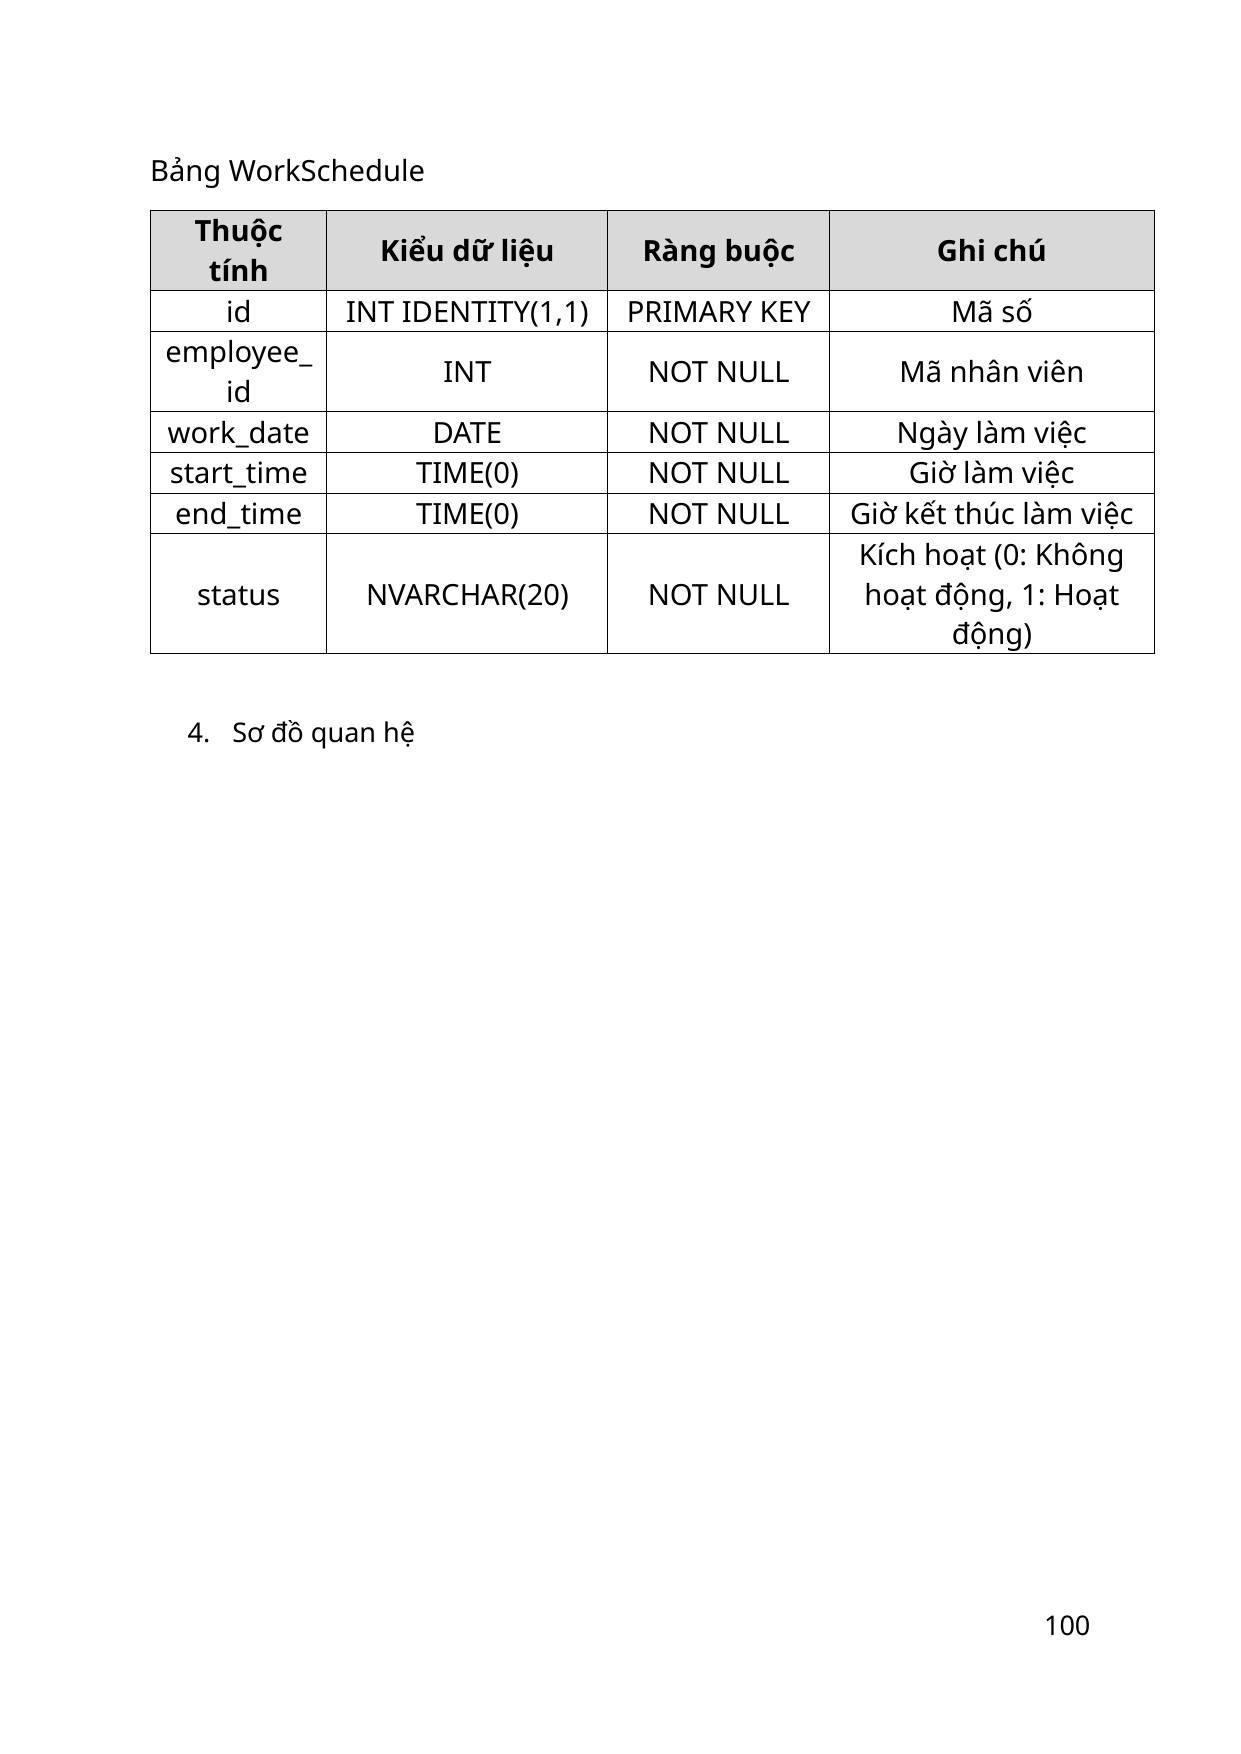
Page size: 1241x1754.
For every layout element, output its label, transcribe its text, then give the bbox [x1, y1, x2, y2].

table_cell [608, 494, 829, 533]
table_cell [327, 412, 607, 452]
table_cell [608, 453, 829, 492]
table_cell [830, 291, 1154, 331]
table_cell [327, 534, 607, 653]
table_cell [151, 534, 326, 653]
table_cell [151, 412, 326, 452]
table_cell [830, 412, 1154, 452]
list Sơ đồ quan hệ [187, 714, 1090, 751]
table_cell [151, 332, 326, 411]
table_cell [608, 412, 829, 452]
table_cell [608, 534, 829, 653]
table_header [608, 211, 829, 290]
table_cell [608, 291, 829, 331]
text Bảng WorkSchedule [150, 150, 1090, 190]
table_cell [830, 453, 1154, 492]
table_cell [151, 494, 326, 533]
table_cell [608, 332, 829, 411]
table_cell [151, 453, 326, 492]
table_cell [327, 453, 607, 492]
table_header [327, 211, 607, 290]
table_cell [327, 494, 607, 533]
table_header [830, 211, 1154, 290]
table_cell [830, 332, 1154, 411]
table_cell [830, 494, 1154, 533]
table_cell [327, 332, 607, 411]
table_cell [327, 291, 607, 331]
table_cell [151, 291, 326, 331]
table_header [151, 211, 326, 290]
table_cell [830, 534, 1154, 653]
